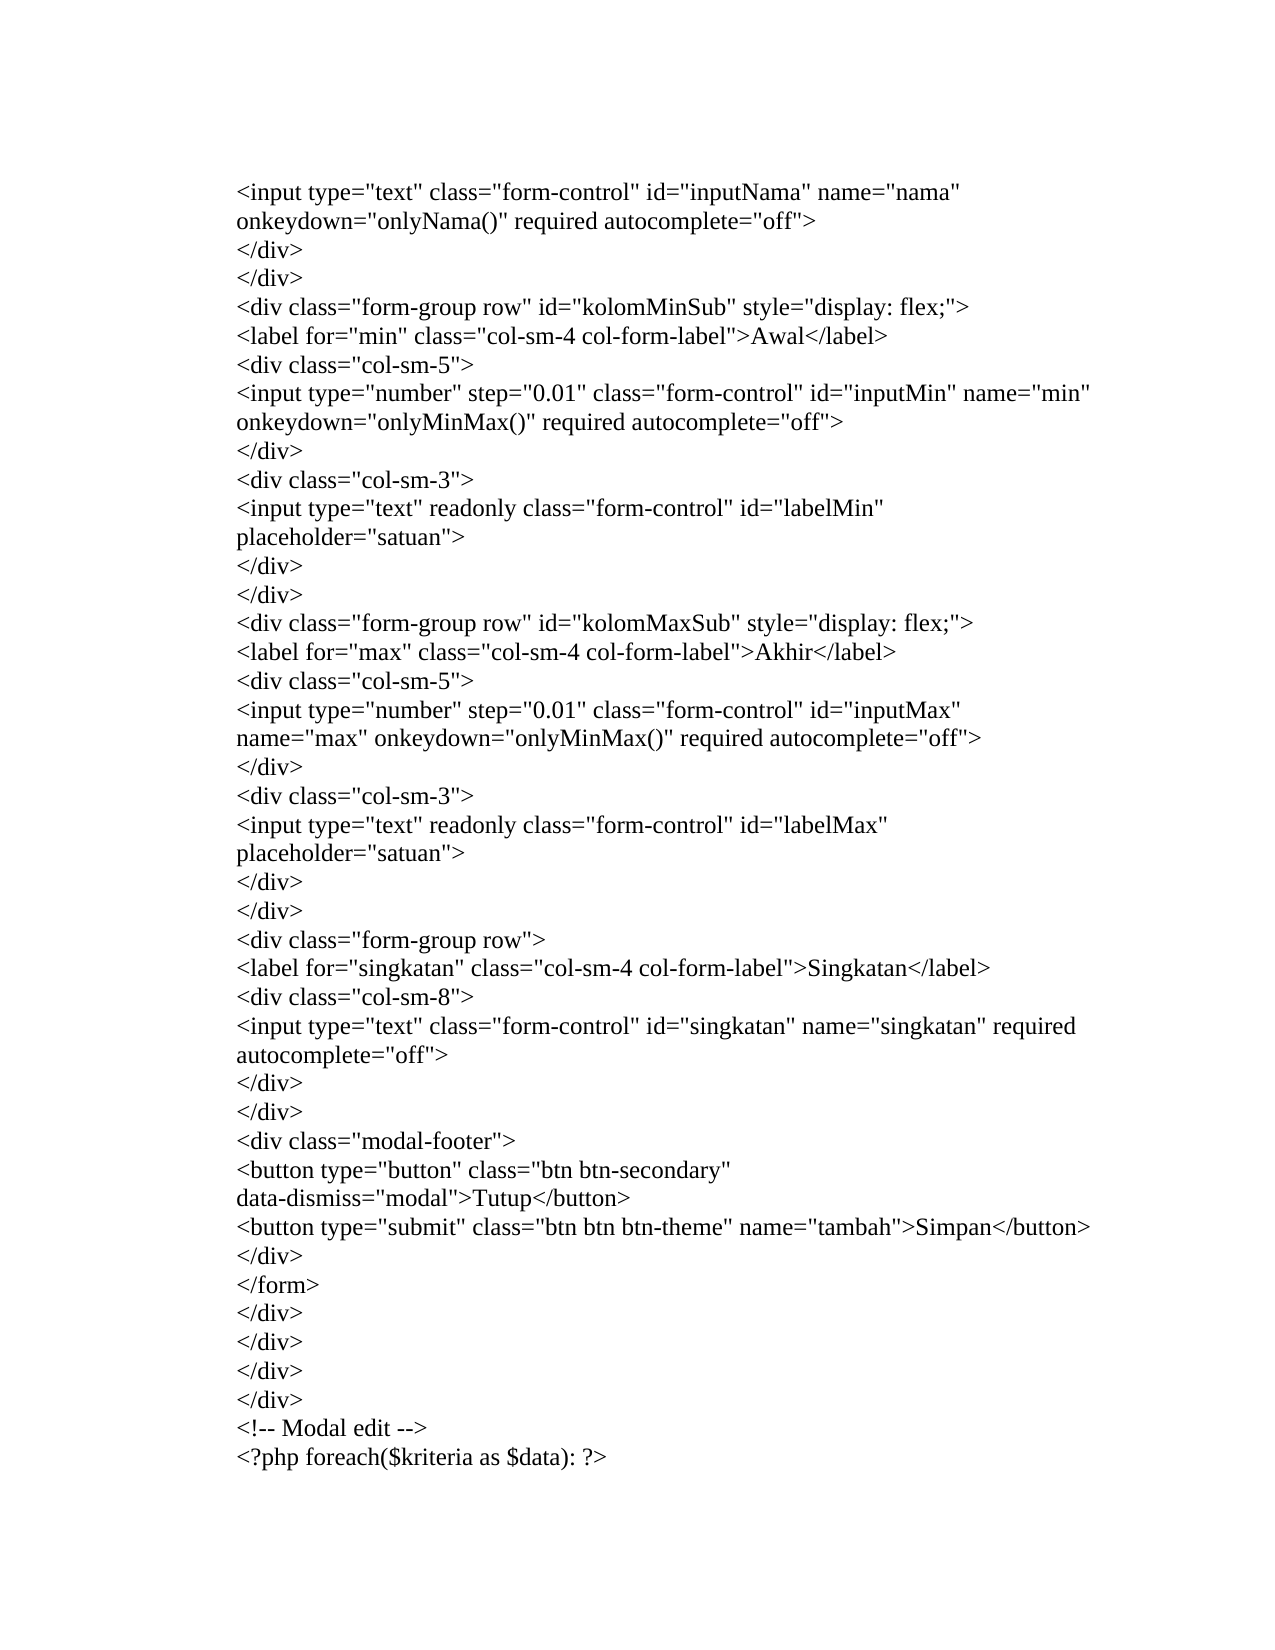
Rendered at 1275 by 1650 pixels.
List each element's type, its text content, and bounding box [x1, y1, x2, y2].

text <label for="max" class="col-sm-4 col-form-label">Akhir</label> [236, 637, 1098, 666]
text <div class="form-group row"> [236, 925, 1098, 953]
text </div> [236, 896, 1098, 925]
text </div> [236, 263, 1098, 292]
text <div class="col-sm-5"> [236, 666, 1098, 695]
text <div class="col-sm-3"> [236, 781, 1098, 810]
text <button type="submit" class="btn btn btn-theme" name="tambah">Simpan</button> [236, 1212, 1098, 1241]
text <input type="text" class="form-control" id="inputNama" name="nama" onkeydown="onlyNama()" required autocomplete="off"> [236, 177, 1098, 235]
text <input type="text" readonly class="form-control" id="labelMax" placeholder="satuan"> [236, 810, 1098, 867]
text </div> [236, 1241, 1098, 1270]
text </div> [236, 235, 1098, 263]
text <div class="col-sm-5"> [236, 350, 1098, 378]
text <div class="col-sm-3"> [236, 465, 1098, 493]
text </div> [236, 1356, 1098, 1385]
text <label for="singkatan" class="col-sm-4 col-form-label">Singkatan</label> [236, 953, 1098, 982]
text <div class="col-sm-8"> [236, 982, 1098, 1011]
text </div> [236, 752, 1098, 781]
text <input type="number" step="0.01" class="form-control" id="inputMax" name="max" onkeydown="onlyMinMax()" required autocomplete="off"> [236, 695, 1098, 752]
text <button type="button" class="btn btn-secondary" data-dismiss="modal">Tutup</button> [236, 1155, 1098, 1212]
text <?php foreach($kriteria as $data): ?> [236, 1442, 1098, 1471]
text <div class="form-group row" id="kolomMinSub" style="display: flex;"> [236, 292, 1098, 321]
text <input type="number" step="0.01" class="form-control" id="inputMin" name="min" onkeydown="onlyMinMax()" required autocomplete="off"> [236, 378, 1098, 436]
text <div class="form-group row" id="kolomMaxSub" style="display: flex;"> [236, 608, 1098, 637]
text </div> [236, 1298, 1098, 1327]
text </div> [236, 1097, 1098, 1126]
text </div> [236, 867, 1098, 896]
text <!-- Modal edit --> [236, 1413, 1098, 1442]
text <label for="min" class="col-sm-4 col-form-label">Awal</label> [236, 321, 1098, 350]
text </div> [236, 580, 1098, 608]
text <input type="text" readonly class="form-control" id="labelMin" placeholder="satuan"> [236, 493, 1098, 551]
text <div class="modal-footer"> [236, 1126, 1098, 1155]
text </div> [236, 1385, 1098, 1413]
text </form> [236, 1270, 1098, 1298]
text </div> [236, 1068, 1098, 1097]
text </div> [236, 551, 1098, 580]
text </div> [236, 436, 1098, 465]
text </div> [236, 1327, 1098, 1356]
text <input type="text" class="form-control" id="singkatan" name="singkatan" required autocomplete="off"> [236, 1011, 1098, 1068]
